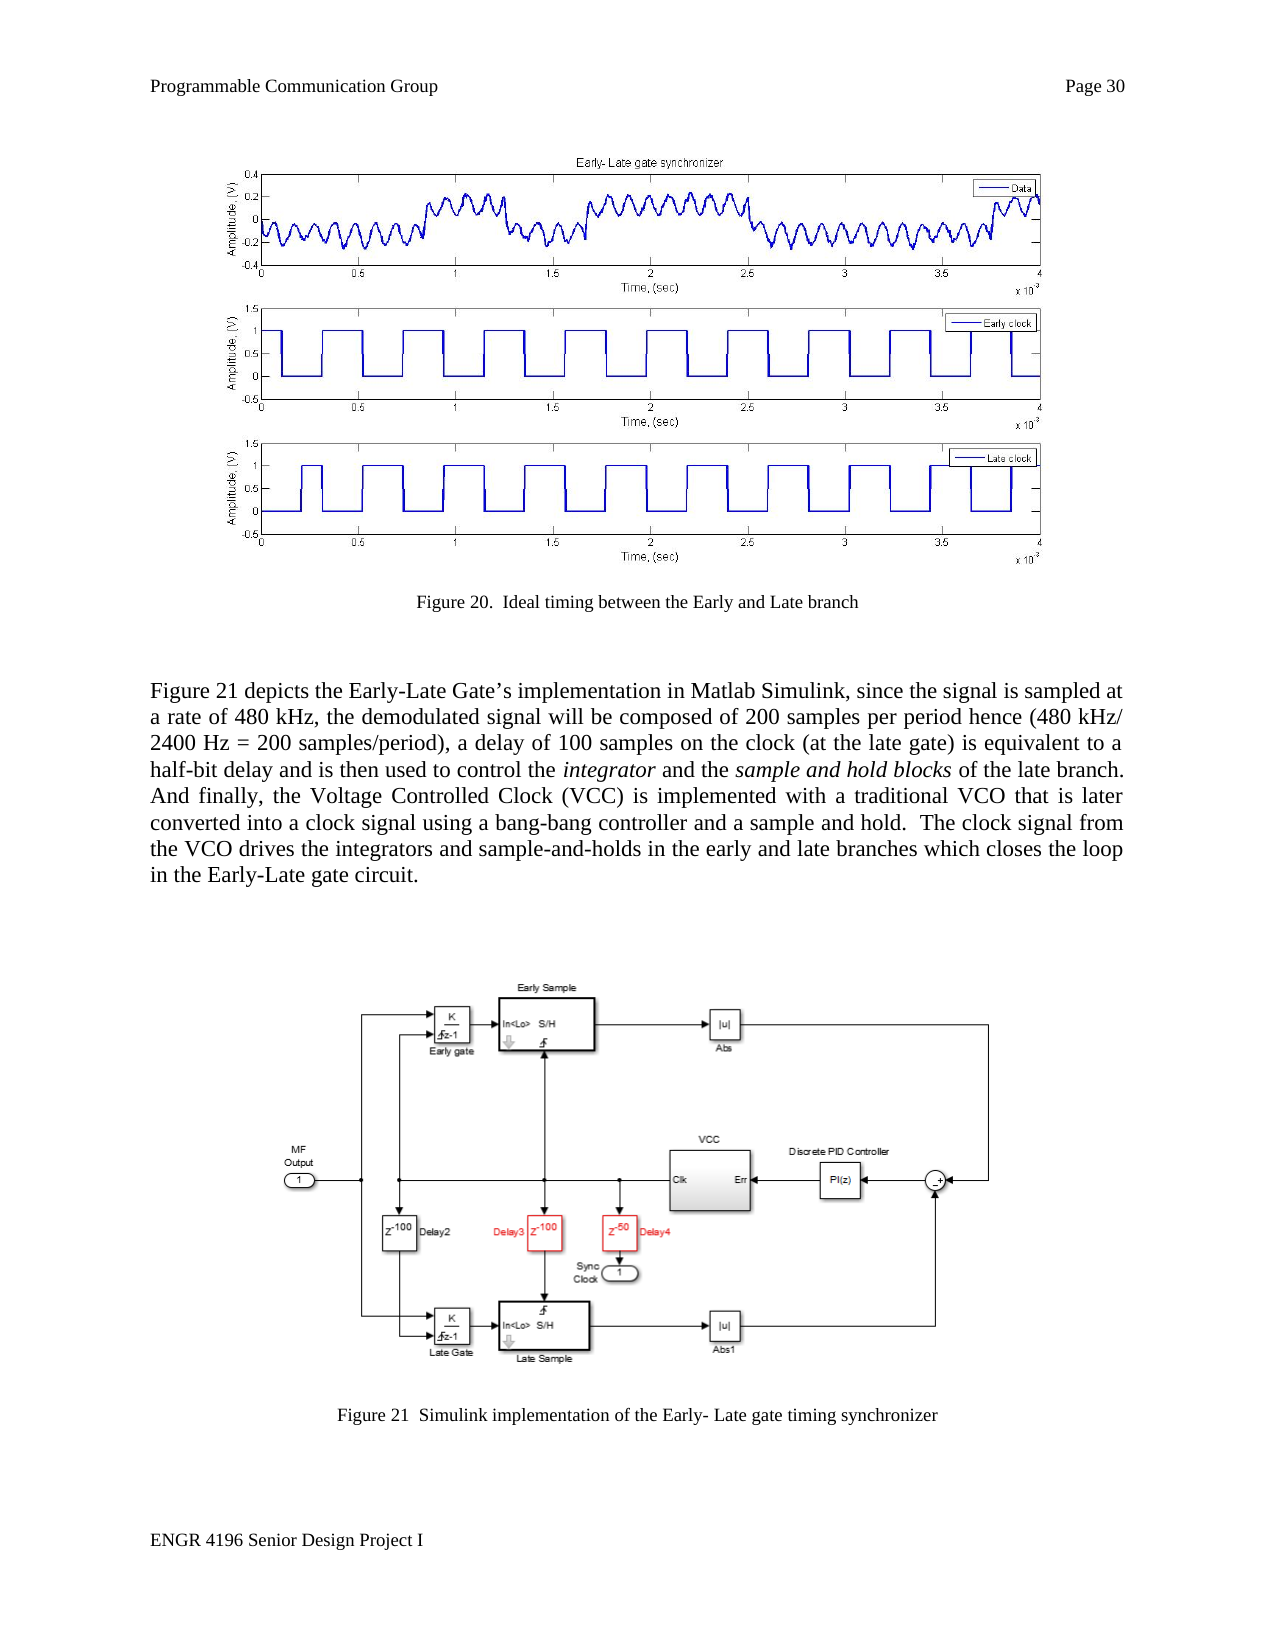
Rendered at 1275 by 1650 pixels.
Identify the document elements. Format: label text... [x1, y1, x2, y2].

picture [251, 963, 1024, 1380]
text Figure 21 depicts the Early-Late Gate’s implementation in Matlab Simulink, since the signal is sampled at a rate of 480 kHz, the demodulated signal will be composed of 200 samples per period hence (480 kHz/ 2400 Hz = 200 samples/period), a delay of 100 samples on the clock (at the late gate) is equivalent to a half-bit delay and is then used to control the integrator and the sample and hold blocks of the late branch. And finally, the Voltage Controlled Clock (VCC) is implemented with a traditional VCO that is later converted into a clock signal using a bang-bang controller and a sample and hold. The clock signal from the VCO drives the integrators and sample-and-holds in the early and late branches which closes the loop in the Early-Late gate circuit. [150, 677, 1125, 888]
picture [221, 150, 1054, 567]
text Figure 20. Ideal timing between the Early and Late branch [150, 591, 1125, 613]
text Figure 21 Simulink implementation of the Early- Late gate timing synchronizer [150, 1404, 1125, 1426]
